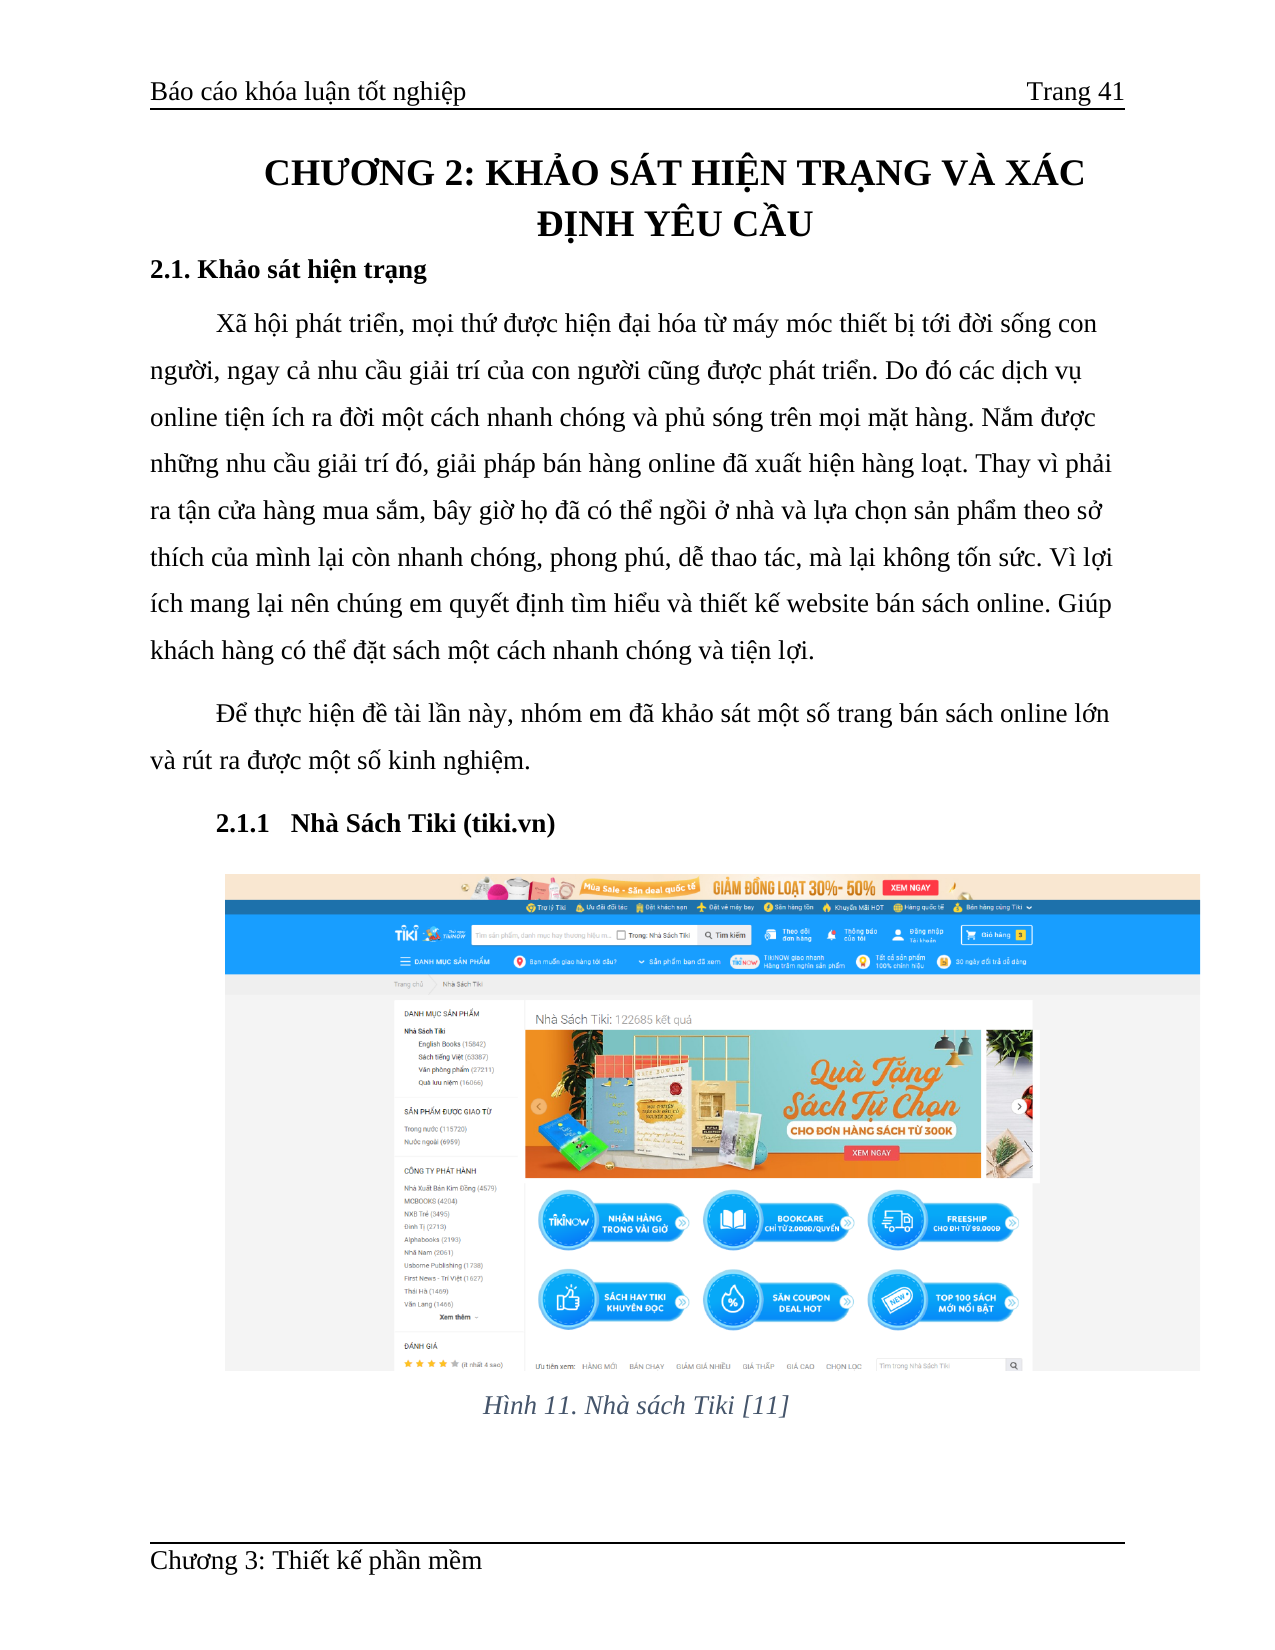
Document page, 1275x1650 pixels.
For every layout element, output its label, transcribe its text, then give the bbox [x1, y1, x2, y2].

text Để thực hiện đề tài lần này, nhóm em đã khảo sát một số trang bán sách online lớn và rút ra được một số kinh nghiệm. [150, 697, 1125, 775]
picture [225, 874, 1200, 1371]
list Nhà Sách Tiki (tiki.vn) [216, 807, 1125, 838]
text Hình 11. Nhà sách Tiki [11] [150, 1389, 1125, 1421]
text Xã hội phát triển, mọi thứ được hiện đại hóa từ máy móc thiết bị tới đời sống con người, ngay cả nhu cầu giải trí của con người cũng được phát triển. Do đó các dịch vụ online tiện ích ra đời một cách nhanh chóng và phủ sóng trên mọi mặt hàng. Nắm được những nhu cầu giải trí đó, giải pháp bán hàng online đã xuất hiện hàng loạt. Thay vì phải ra tận cửa hàng mua sắm, bây giờ họ đã có thể ngồi ở nhà và lựa chọn sản phẩm theo sở thích của mình lại còn nhanh chóng, phong phú, dễ thao tác, mà lại không tốn sức. Vì lợi ích mang lại nên chúng em quyết định tìm hiểu và thiết kế website bán sách online. Giúp khách hàng có thể đặt sách một cách nhanh chóng và tiện lợi. [150, 307, 1125, 665]
list 2.1. Khảo sát hiện trạng [150, 253, 1125, 284]
list CHƯƠNG 2: KHẢO SÁT HIỆN TRẠNG VÀ XÁC ĐỊNH YÊU CẦU [225, 150, 1125, 245]
